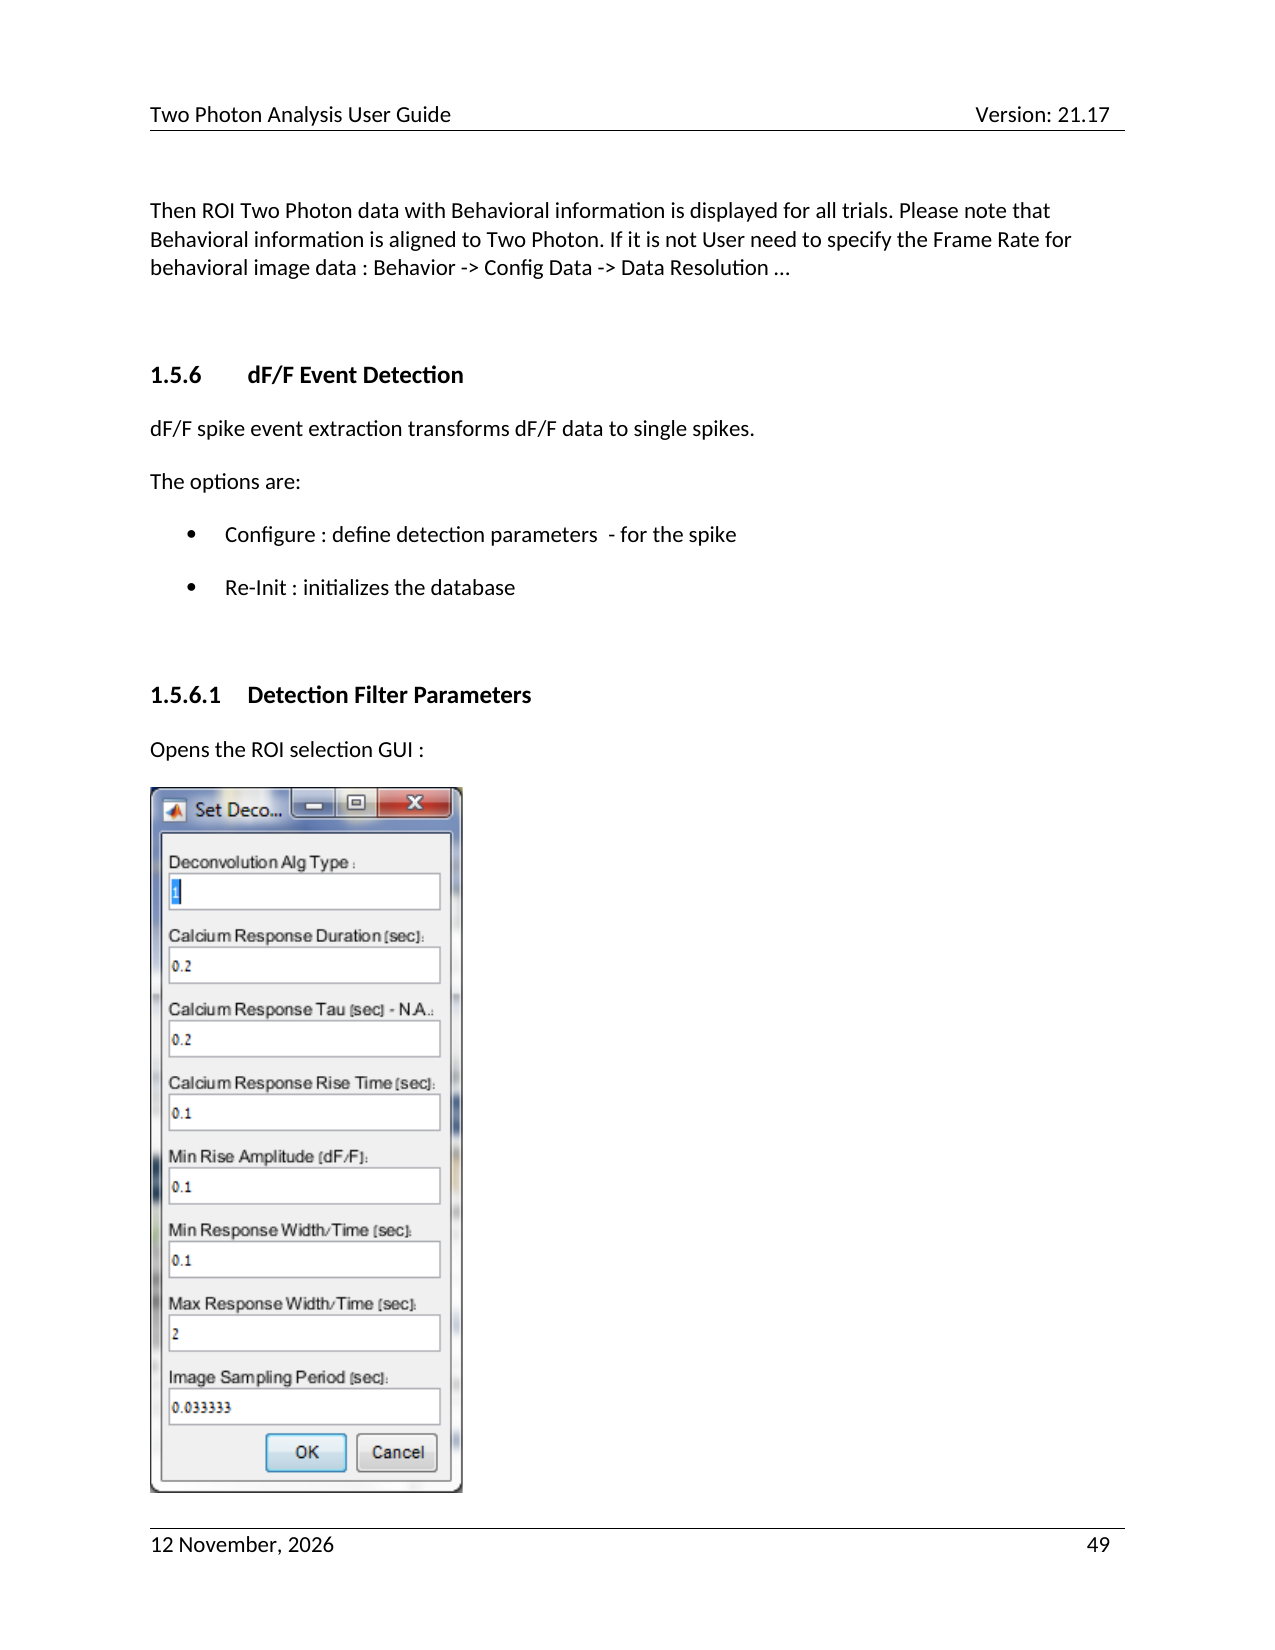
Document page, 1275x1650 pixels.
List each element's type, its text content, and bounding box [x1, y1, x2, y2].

text Then ROI Two Photon data with Behavioral information is displayed for all trials. Please note that Behavioral information is aligned to Two Photon. If it is not User need to specify the Frame Rate for behavioral image data : Behavior -> Config Data -> Data Resolution … [150, 197, 1125, 281]
subtitle Detection Filter Parameters [150, 679, 1125, 710]
text dF/F spike event extraction transforms dF/F data to single spikes. [150, 414, 1125, 442]
list Configure : define detection parameters - for the spike [187, 520, 1125, 548]
text Opens the ROI selection GUI : [150, 735, 1125, 763]
text The options are: [150, 467, 1125, 495]
subtitle dF/F Event Detection [150, 359, 1125, 389]
picture [150, 787, 463, 1493]
list Re-Init : initializes the database [187, 573, 1125, 601]
